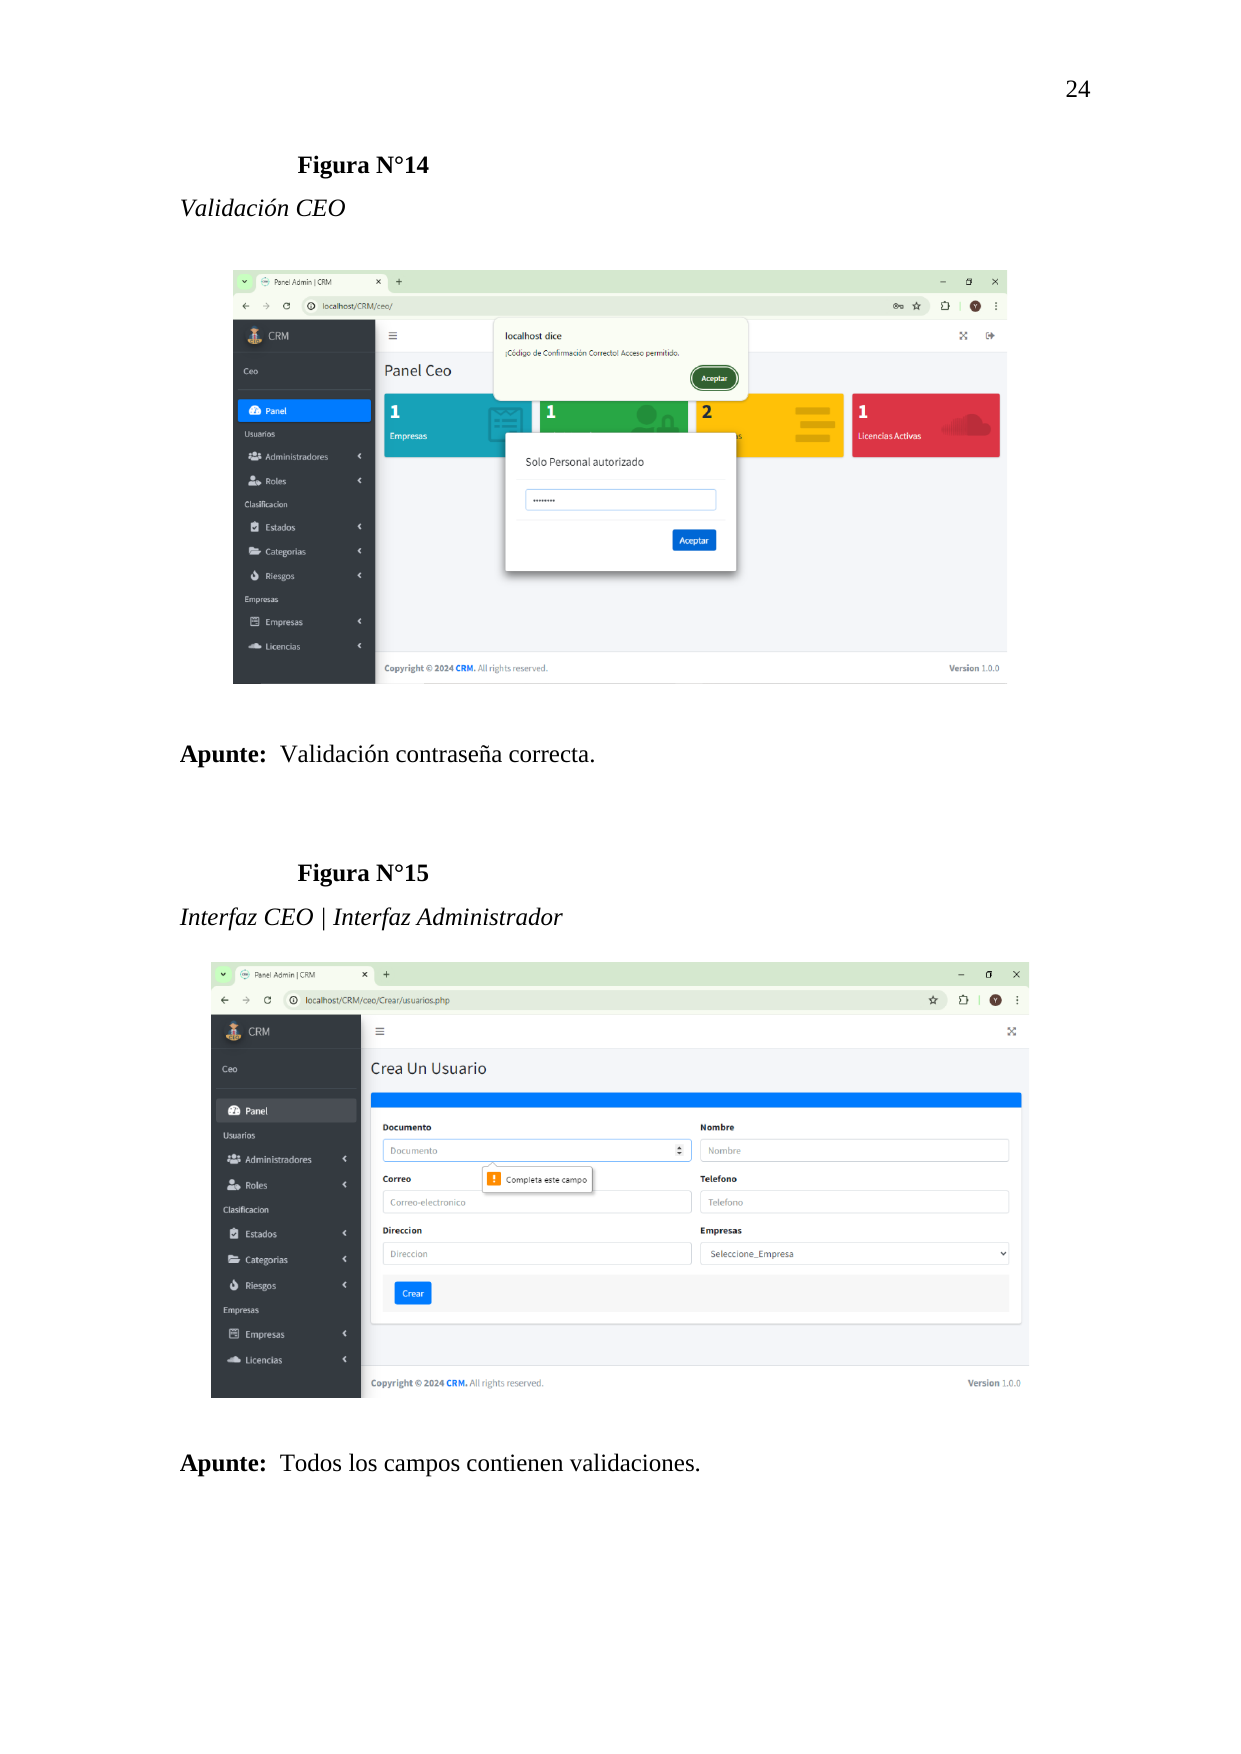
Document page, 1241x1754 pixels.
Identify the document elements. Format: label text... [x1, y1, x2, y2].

subtitle Figura N°14 [224, 150, 1090, 179]
text Apunte: Validación contraseña correcta. [150, 739, 1090, 768]
subtitle Figura N°15 [224, 858, 1090, 887]
text Interfaz CEO | Interfaz Administrador [150, 902, 1090, 930]
text Validación CEO [150, 193, 1090, 222]
picture [211, 962, 1030, 1398]
picture [233, 270, 1008, 684]
text Apunte: Todos los campos contienen validaciones. [150, 1448, 1090, 1477]
